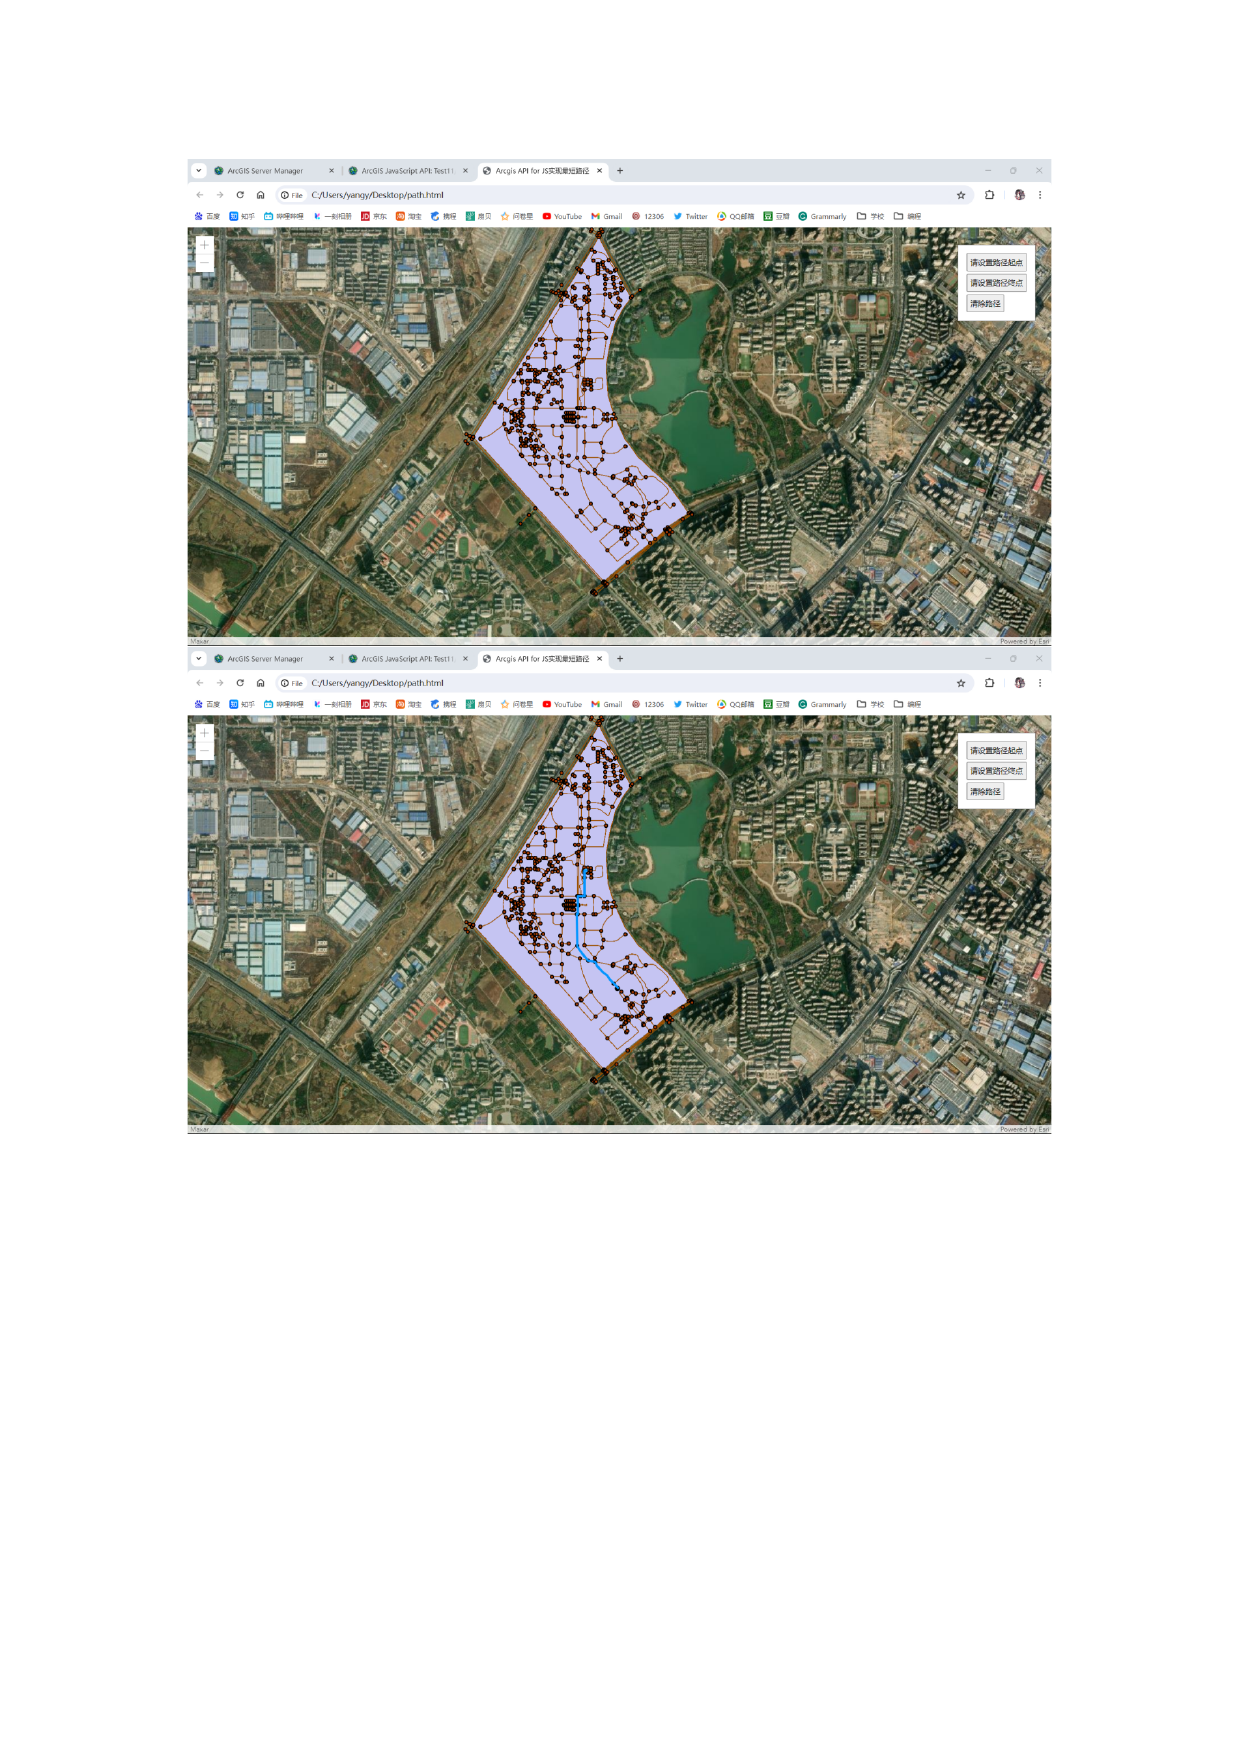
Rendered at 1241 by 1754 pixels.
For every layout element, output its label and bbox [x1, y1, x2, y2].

picture [187, 159, 1052, 646]
picture [187, 647, 1052, 1134]
